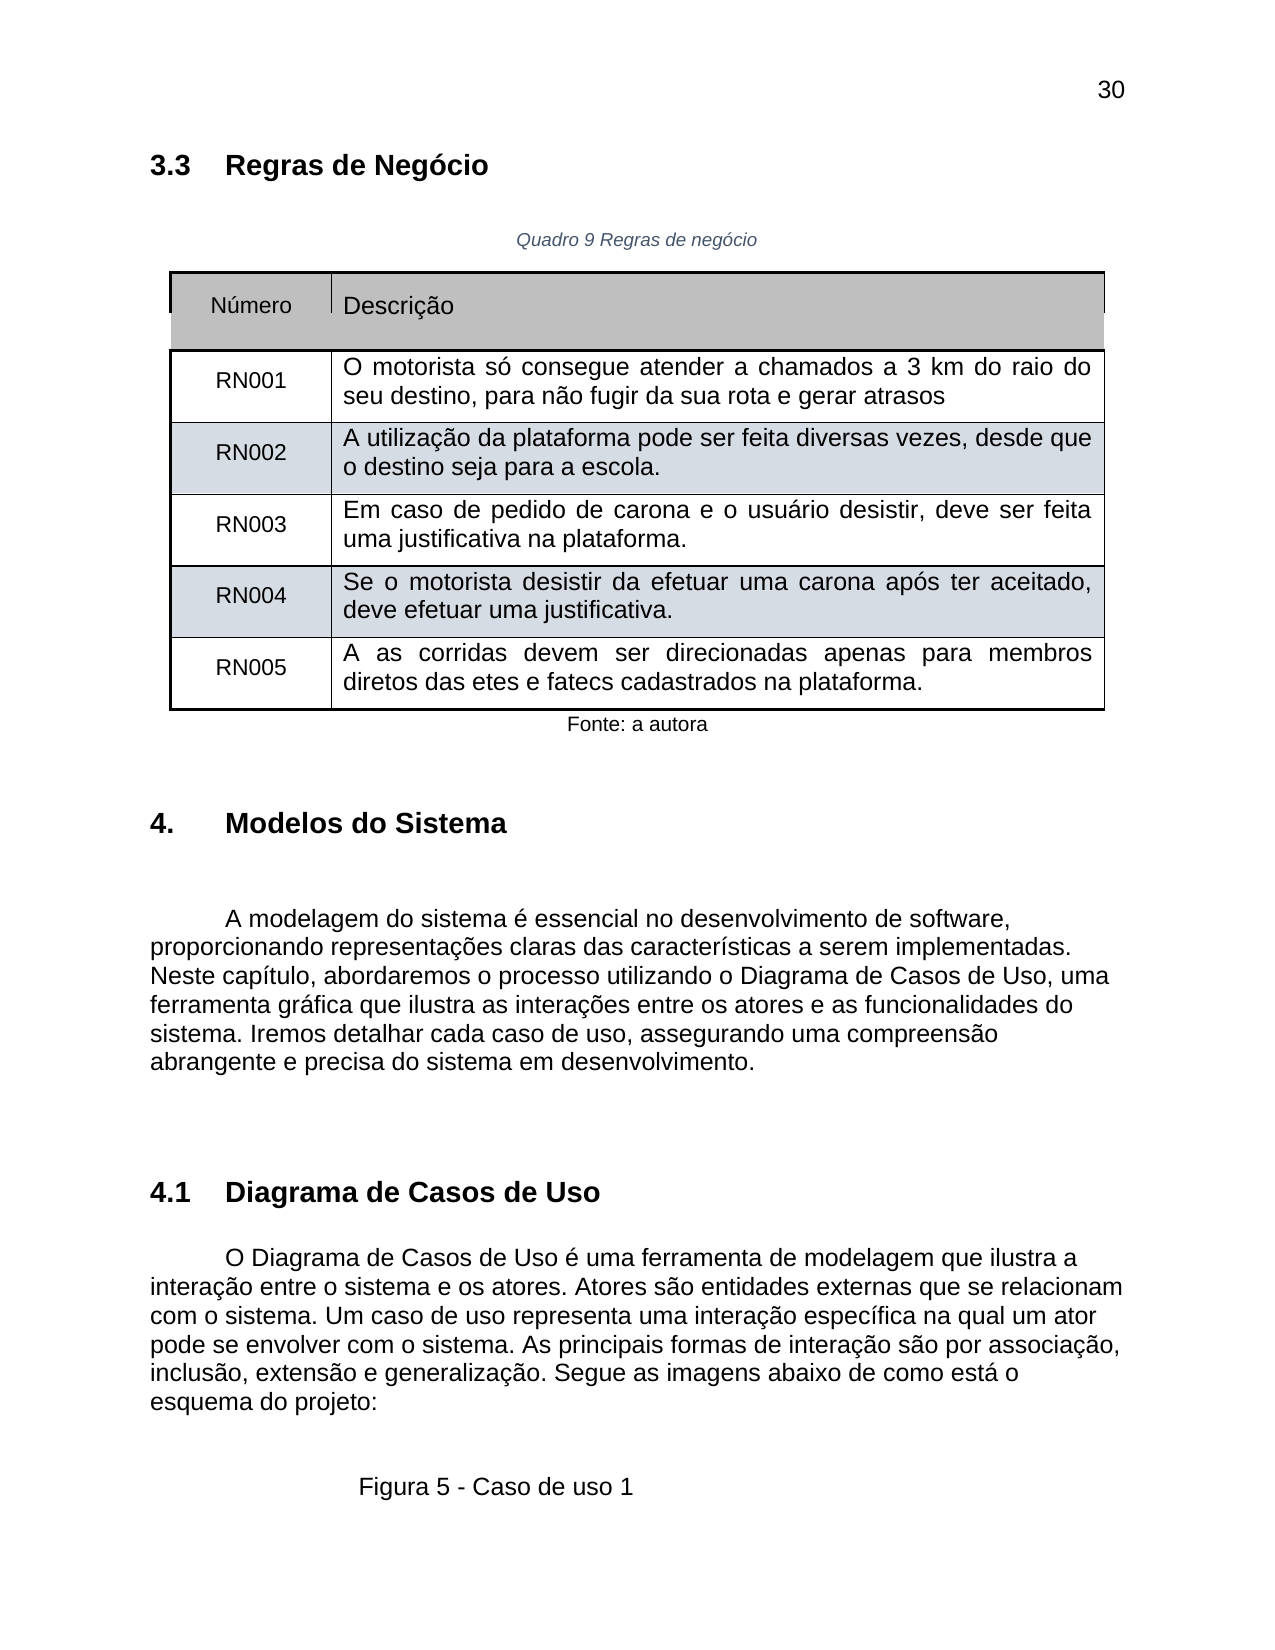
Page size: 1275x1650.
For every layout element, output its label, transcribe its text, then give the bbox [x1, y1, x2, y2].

table_cell RN001 [172, 352, 331, 422]
table_cell O motorista só consegue atender a chamados a 3 km do raio do seu destino, para não fugir da sua rota e gerar atrasos [332, 352, 1104, 422]
table_cell RN004 [172, 567, 331, 637]
table_header Descrição [332, 274, 1104, 349]
table_header Número [171, 274, 332, 349]
text Fonte: a autora [150, 711, 1125, 736]
table_cell Em caso de pedido de carona e o usuário desistir, deve ser feita uma justificativa na plataforma. [332, 495, 1104, 565]
table_cell RN002 [172, 423, 331, 493]
subtitle Modelos do Sistema [150, 806, 1125, 840]
text Figura 5 - Caso de uso 1 [150, 1471, 1125, 1500]
table_cell Se o motorista desistir da efetuar uma carona após ter aceitado, deve efetuar uma justificativa. [332, 567, 1104, 637]
table_cell RN005 [172, 638, 331, 708]
table_cell A utilização da plataforma pode ser feita diversas vezes, desde que o destino seja para a escola. [332, 423, 1104, 493]
text O Diagrama de Casos de Uso é uma ferramenta de modelagem que ilustra a interação entre o sistema e os atores. Atores são entidades externas que se relacionam com o sistema. Um caso de uso representa uma interação específica na qual um ator pode se envolver com o sistema. As principais formas de interação são por associação, inclusão, extensão e generalização. Segue as imagens abaixo de como está o esquema do projeto: [150, 1243, 1125, 1416]
subtitle Diagrama de Casos de Uso [150, 1175, 1125, 1208]
subtitle Regras de Negócio [150, 148, 1125, 181]
text Quadro 9 Regras de negócio [150, 229, 1125, 250]
table_cell RN003 [172, 495, 331, 565]
text A modelagem do sistema é essencial no desenvolvimento de software, proporcionando representações claras das características a serem implementadas. Neste capítulo, abordaremos o processo utilizando o Diagrama de Casos de Uso, uma ferramenta gráfica que ilustra as interações entre os atores e as funcionalidades do sistema. Iremos detalhar cada caso de uso, assegurando uma compreensão abrangente e precisa do sistema em desenvolvimento. [150, 903, 1125, 1076]
table_cell A as corridas devem ser direcionadas apenas para membros diretos das etes e fatecs cadastrados na plataforma. [332, 638, 1104, 708]
